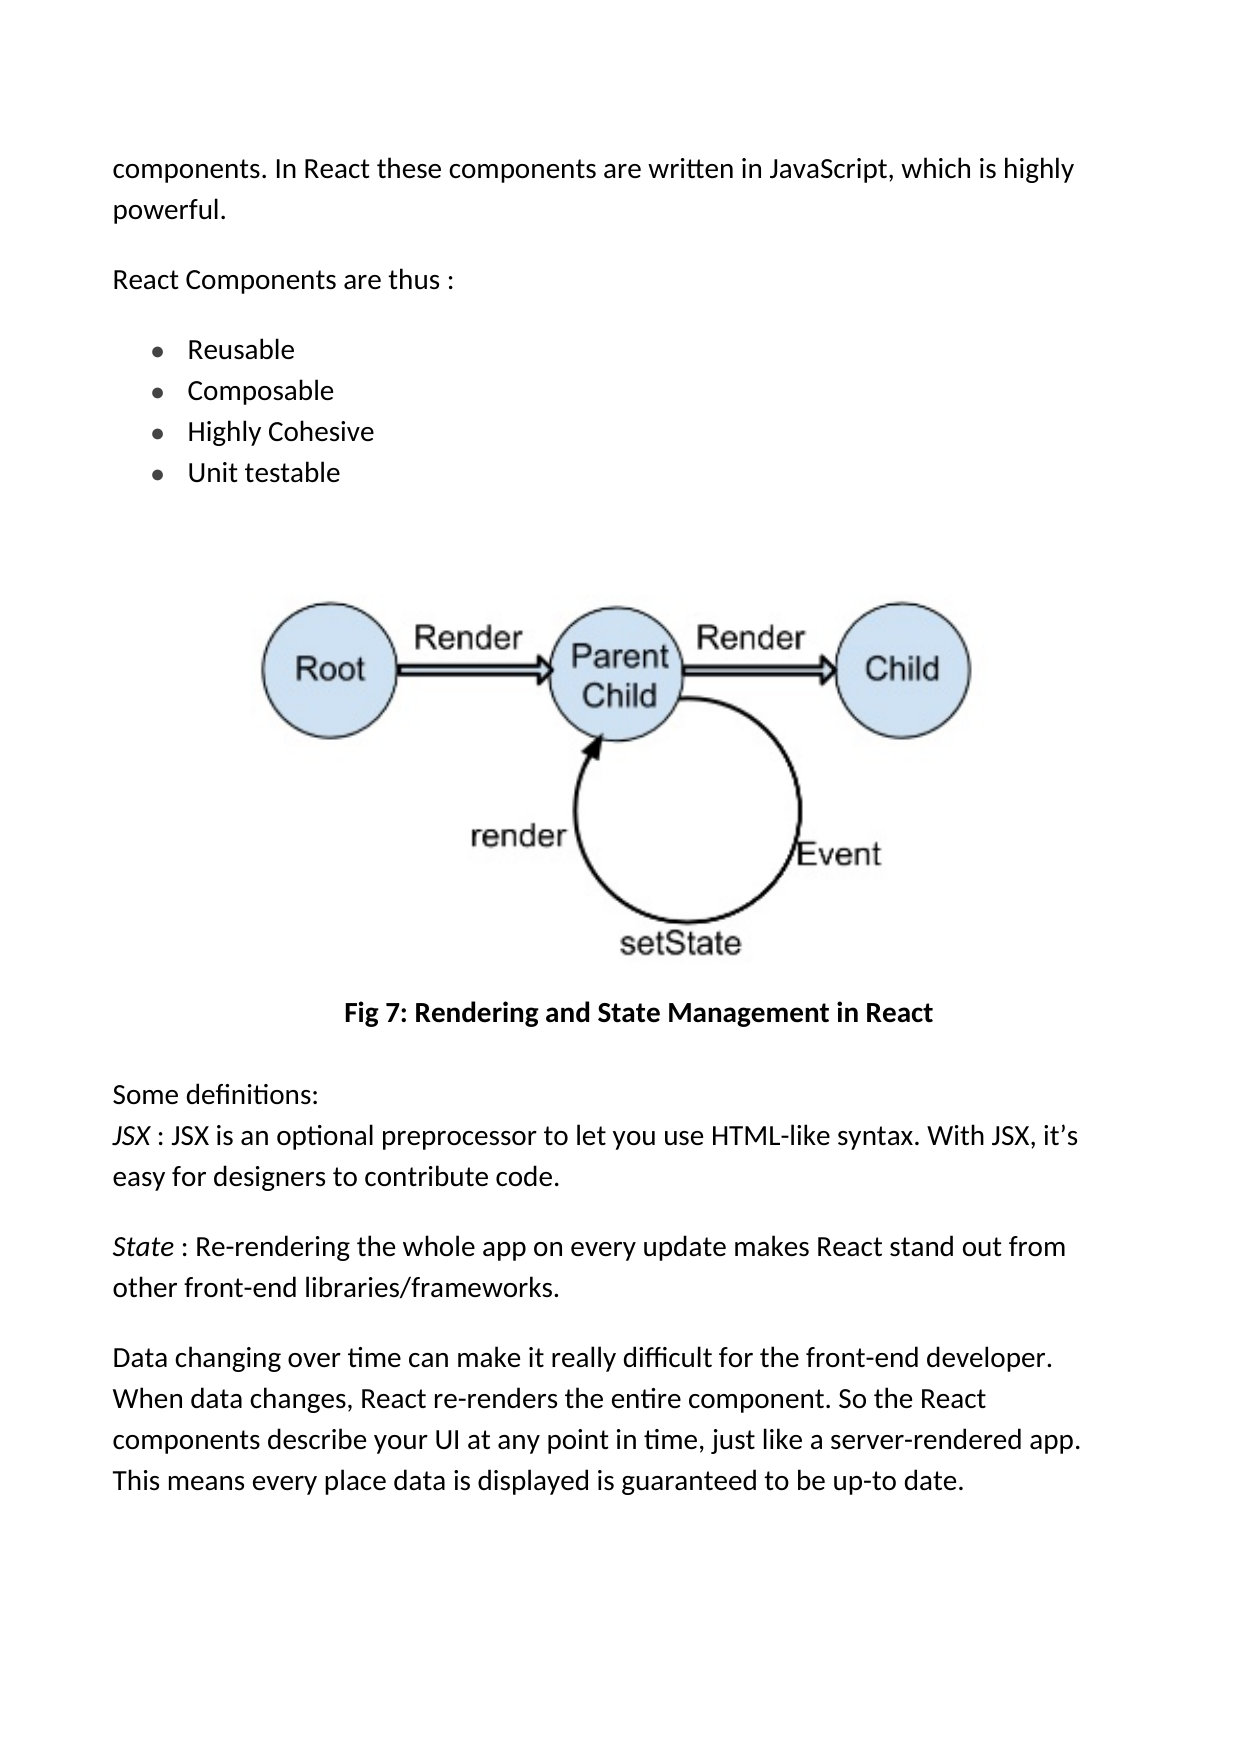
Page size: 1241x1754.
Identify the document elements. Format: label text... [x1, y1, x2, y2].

list Composable [150, 372, 1128, 408]
picture [196, 535, 1045, 991]
text React Components are thus : [112, 261, 1128, 297]
text JSX : JSX is an optional preprocessor to let you use HTML-like syntax. With JSX, it’s easy for designers to contribute code. [112, 1117, 1128, 1194]
text Fig 7: Rendering and State Management in React [150, 994, 1128, 1030]
text Some definitions: [112, 1076, 1128, 1112]
list Unit testable [150, 454, 1128, 489]
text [112, 150, 1128, 227]
text State : Re-rendering the whole app on every update makes React stand out from other front-end libraries/frameworks. [112, 1228, 1128, 1305]
list Highly Cohesive [150, 413, 1128, 449]
text Data changing over time can make it really difficult for the front-end developer. When data changes, React re-renders the entire component. So the React components describe your UI at any point in time, just like a server-rendered app. This means every place data is displayed is guaranteed to be up-to date. [112, 1339, 1128, 1498]
list Reusable [150, 331, 1128, 367]
